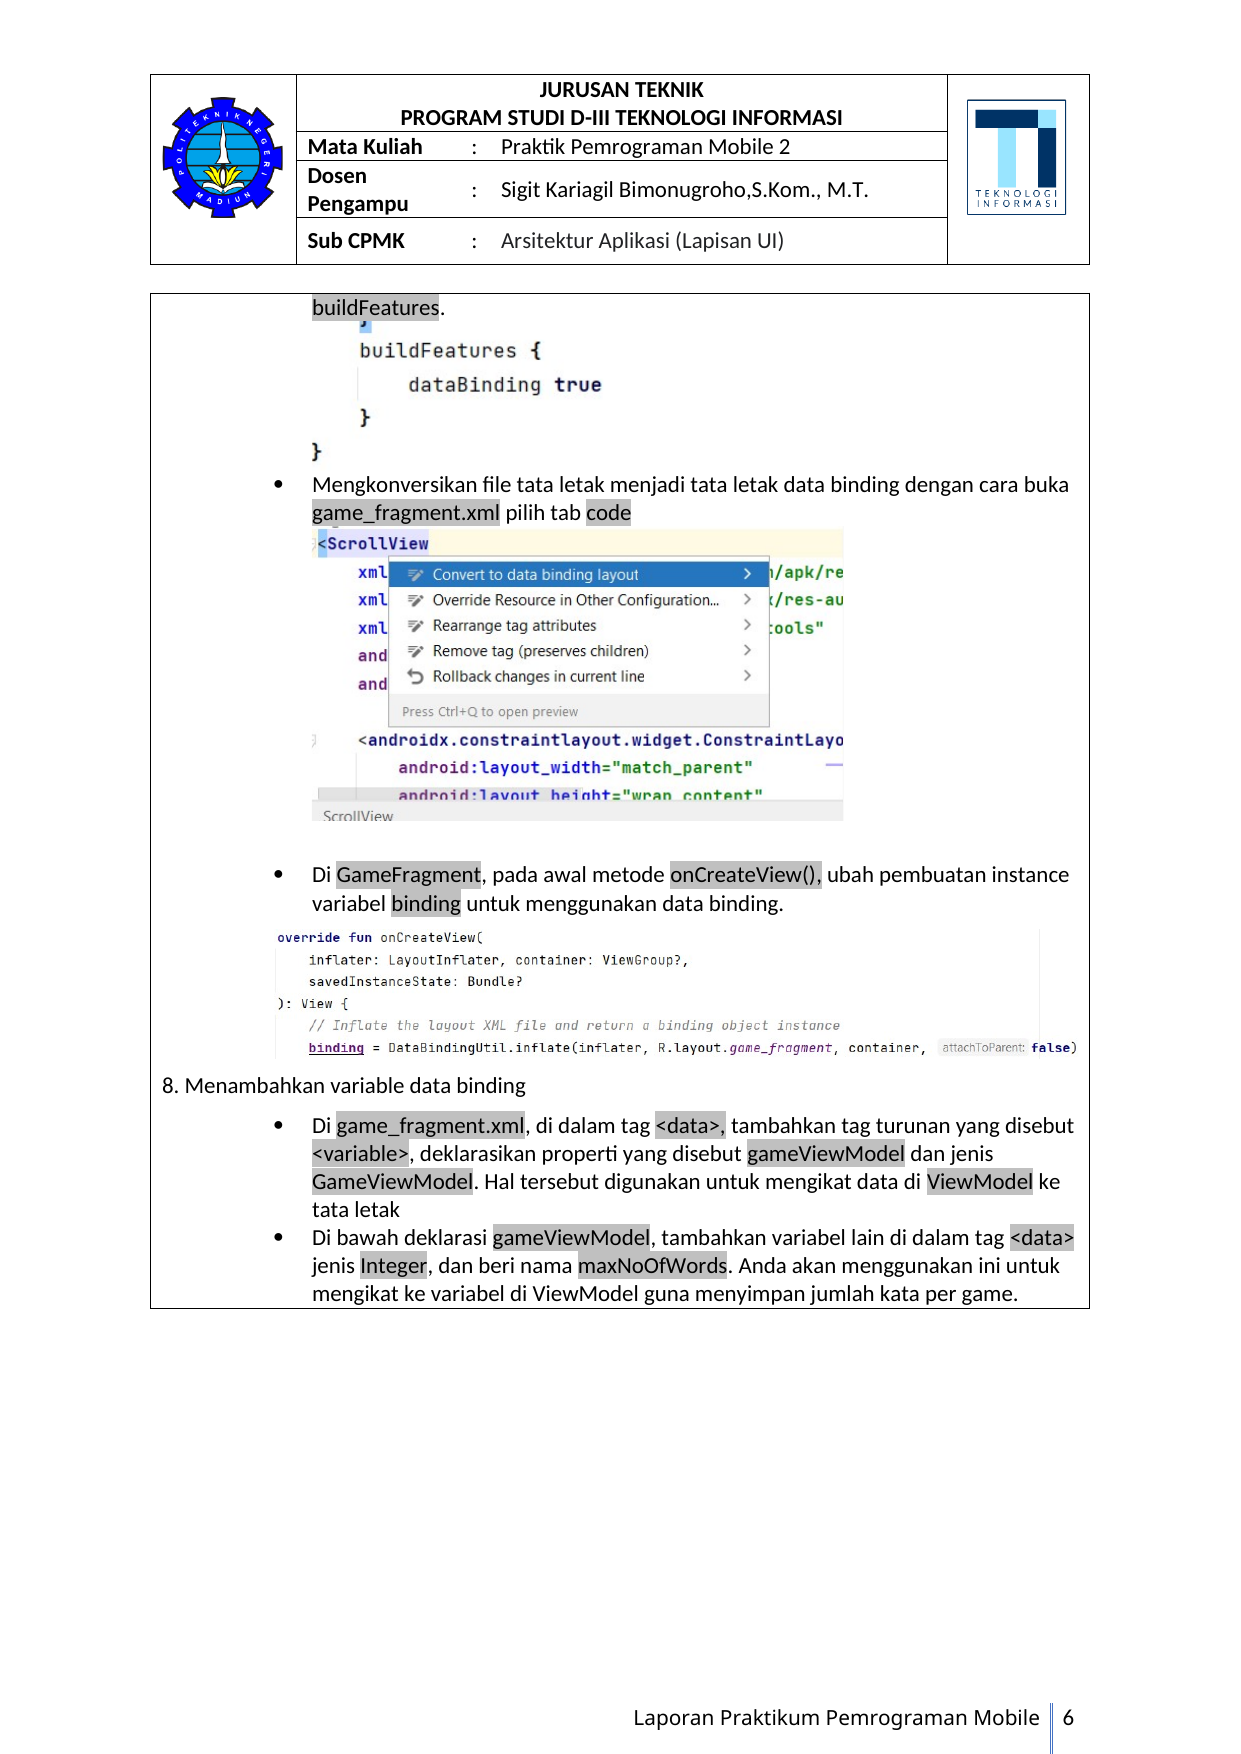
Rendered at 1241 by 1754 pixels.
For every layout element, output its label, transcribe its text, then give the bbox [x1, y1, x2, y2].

picture [311, 526, 844, 821]
picture [274, 929, 1079, 1059]
picture [311, 321, 785, 471]
picture [162, 97, 283, 218]
picture [963, 94, 1069, 221]
